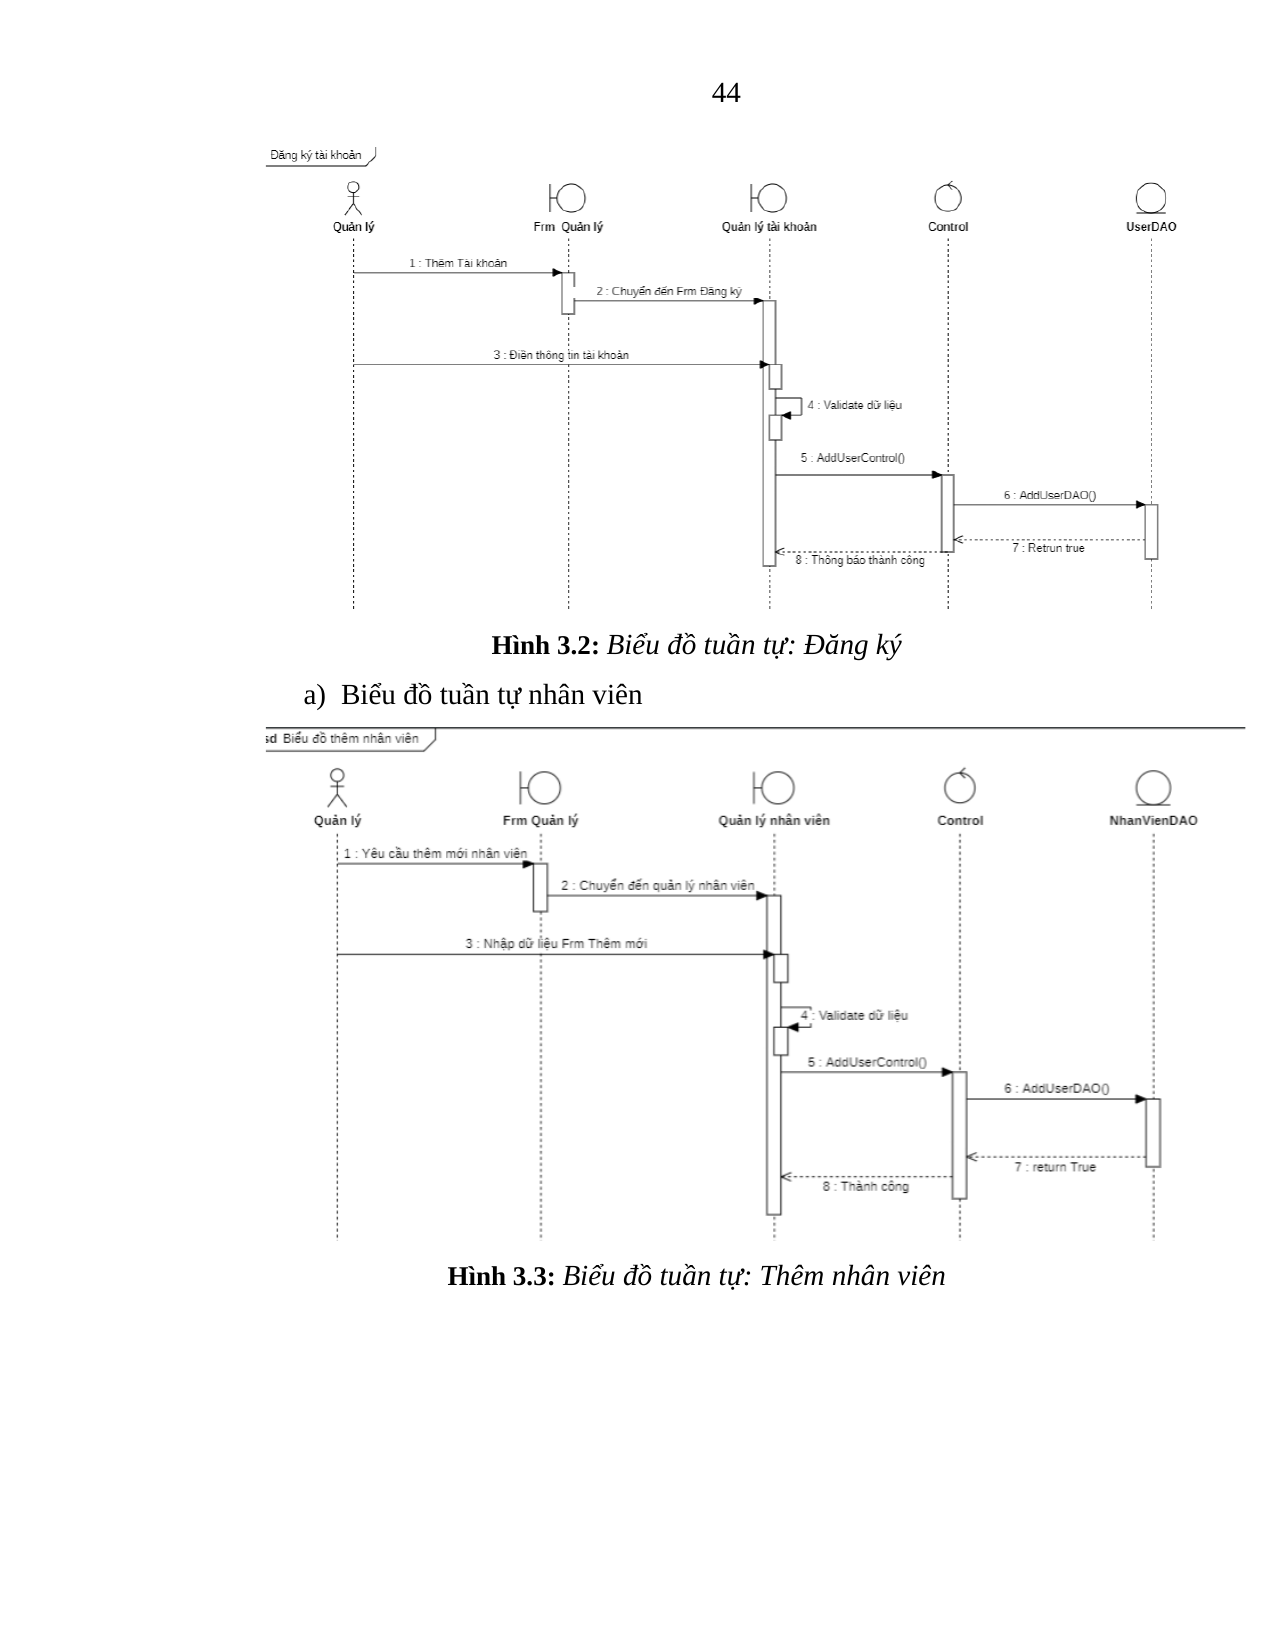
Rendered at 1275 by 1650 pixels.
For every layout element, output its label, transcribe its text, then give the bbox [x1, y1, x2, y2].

title Biểu đồ tuần tự: Thêm nhân viên [207, 1258, 1186, 1291]
picture [265, 727, 1246, 1241]
list Biểu đồ tuần tự nhân viên [303, 677, 1186, 711]
picture [265, 147, 1207, 611]
title Biểu đồ tuần tự: Đăng ký [207, 627, 1186, 661]
